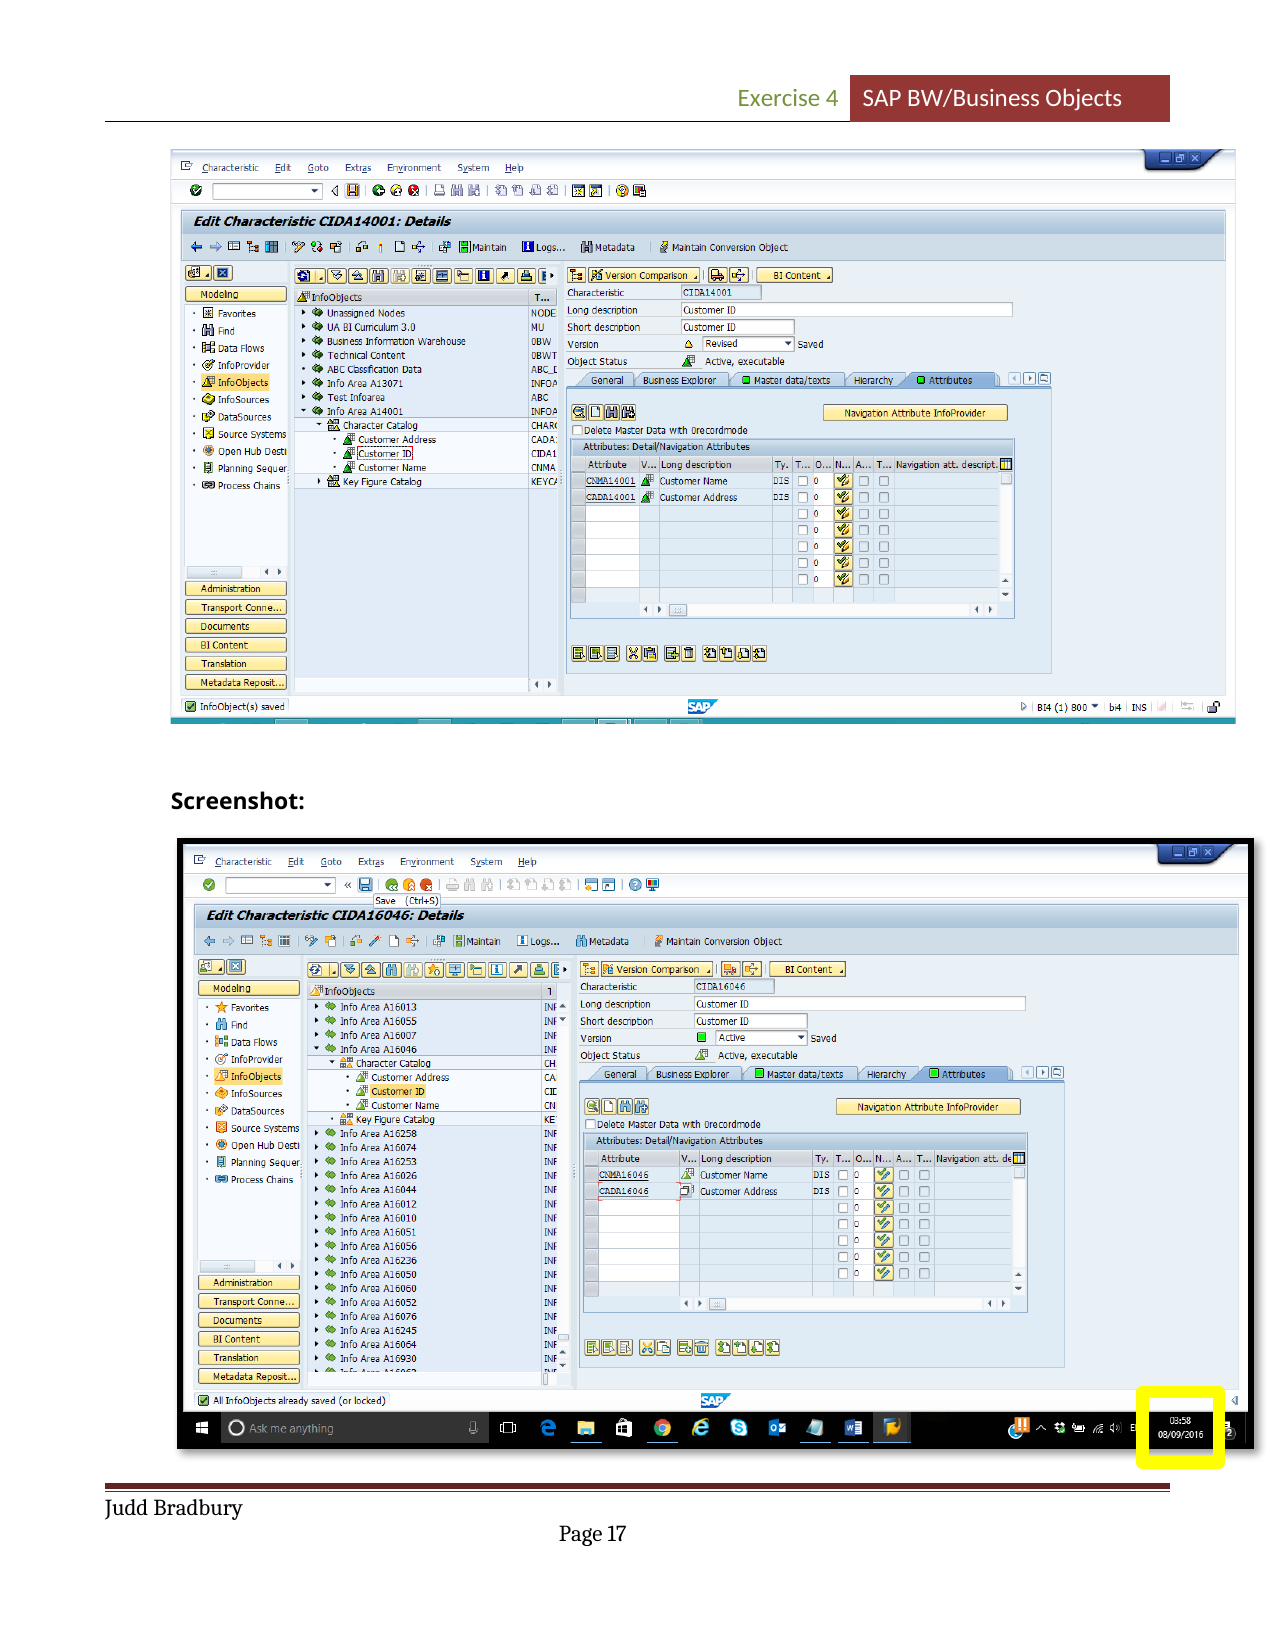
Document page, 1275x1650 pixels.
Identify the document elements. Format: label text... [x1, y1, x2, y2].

picture [1149, 1398, 1213, 1443]
text Screenshot: [133, 784, 1170, 816]
picture [170, 149, 1236, 724]
picture [183, 844, 1248, 1443]
